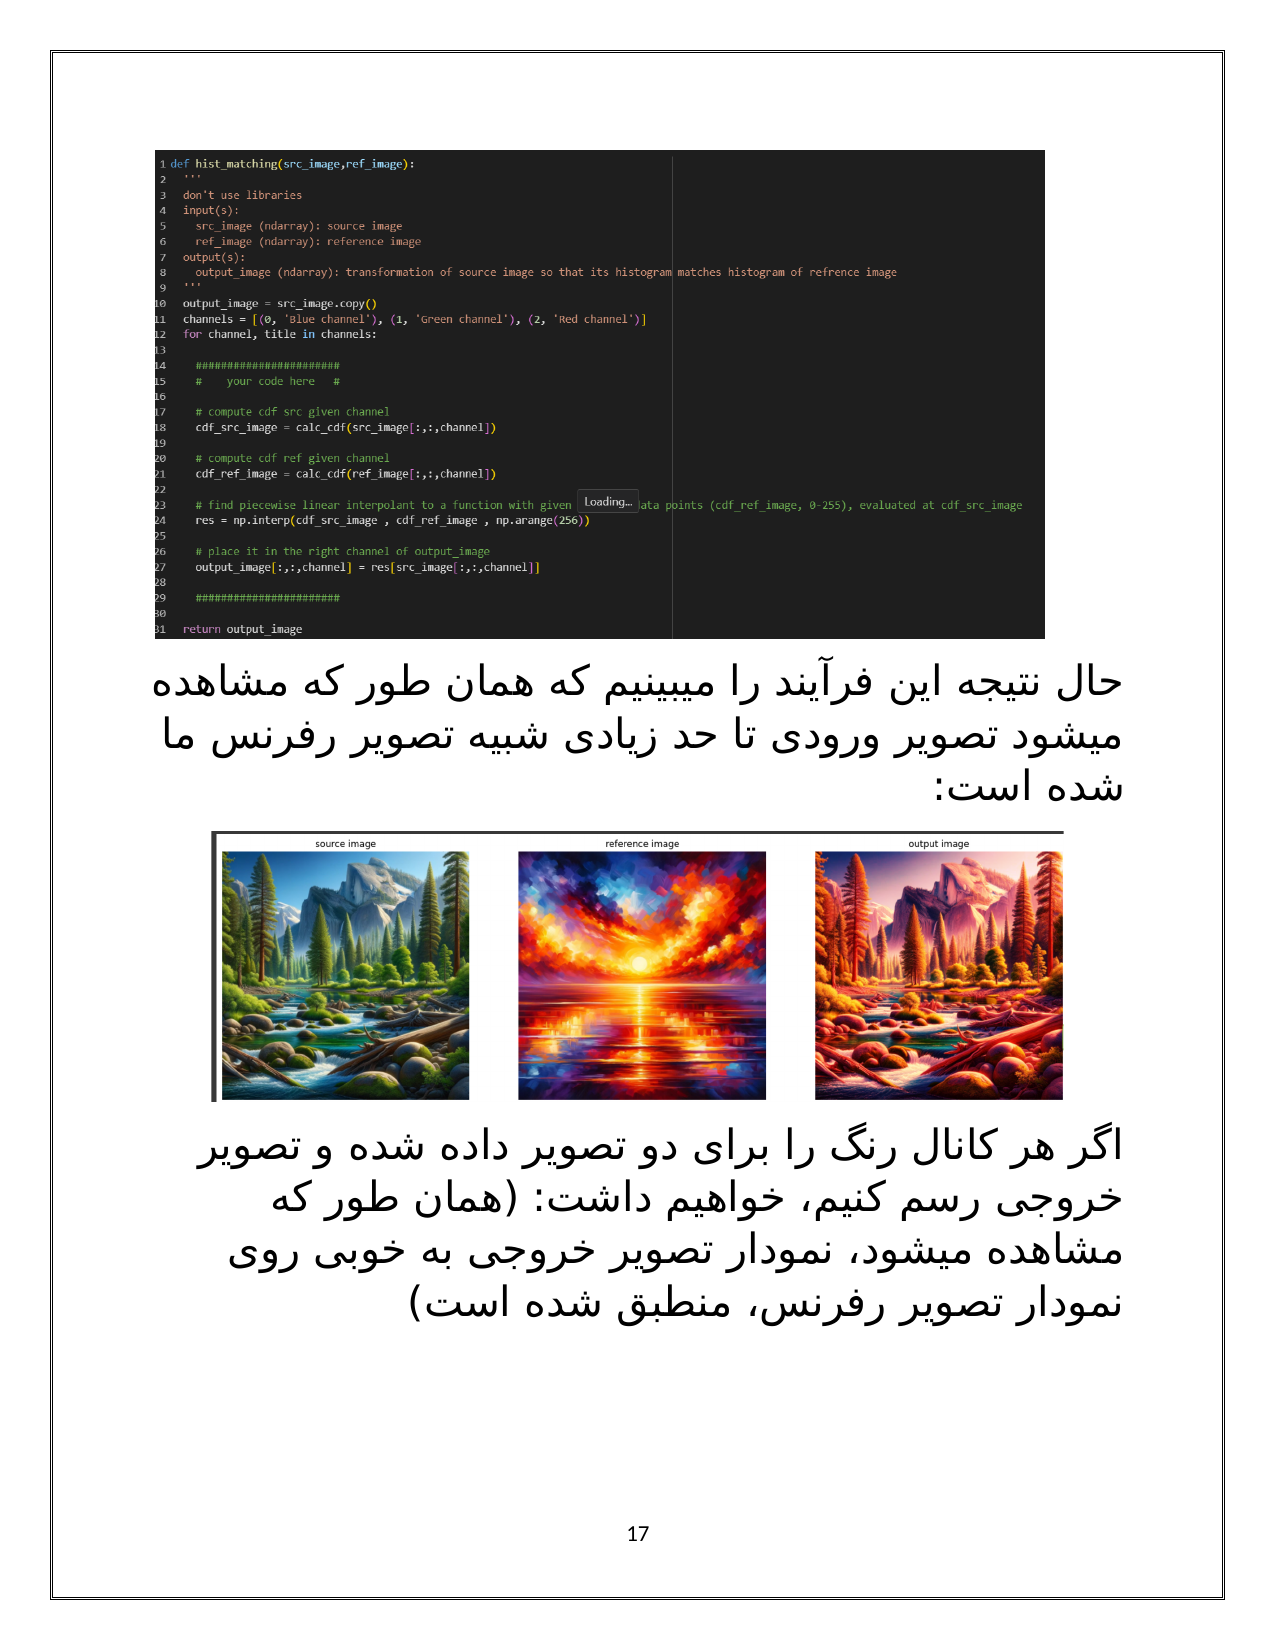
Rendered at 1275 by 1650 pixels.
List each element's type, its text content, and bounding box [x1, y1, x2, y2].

text اگر هر کانال رنگ را برای دو تصویر داده شده و تصویر خروجی رسم کنیم، خواهیم داشت: (همان طور که مشاهده میشود، نمودار تصویر خروجی به خوبی روی نمودار تصویر رفرنس، منطبق شده است) [150, 1121, 1125, 1326]
picture [155, 150, 1045, 639]
text حال نتیجه این فرآیند را میبینیم که همان طور که مشاهده میشود تصویر ورودی تا حد زیادی شبیه تصویر رفرنس ما شده است: [150, 657, 1125, 810]
picture [211, 831, 1064, 1102]
